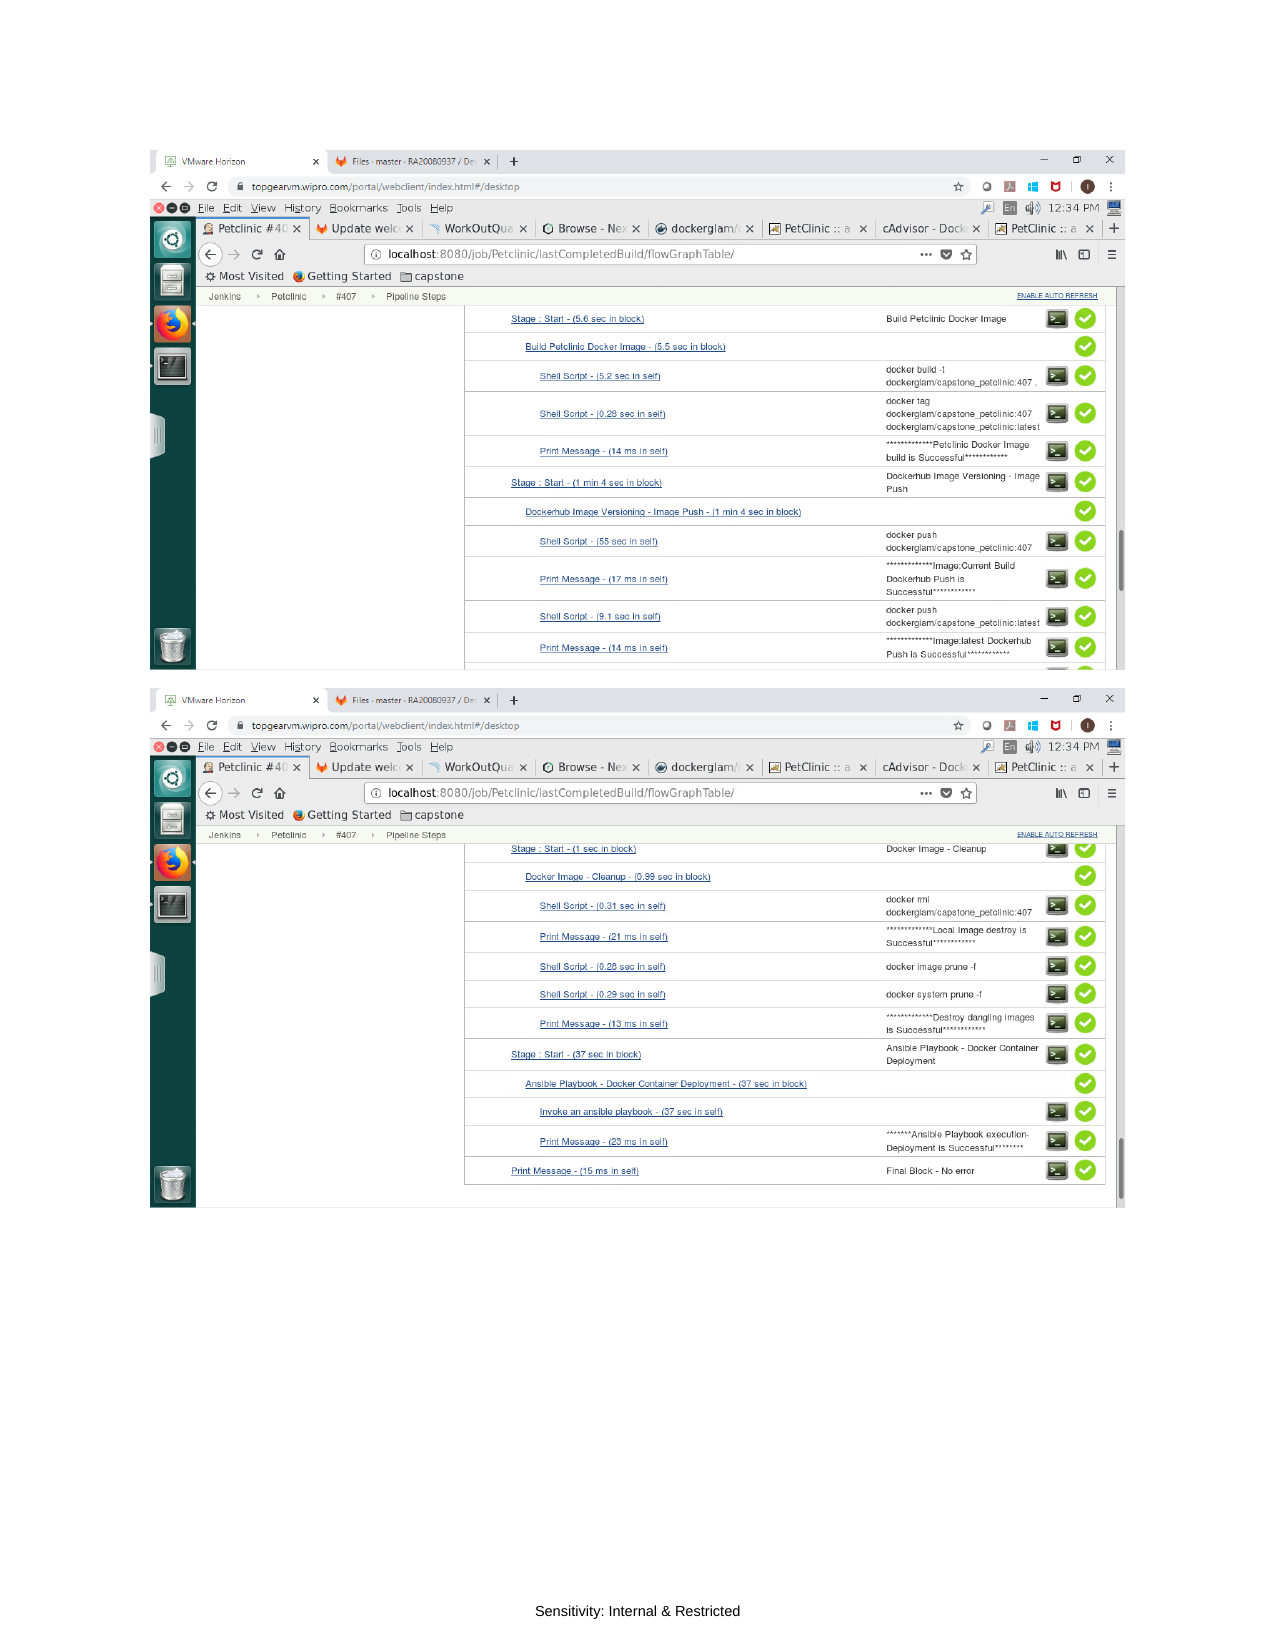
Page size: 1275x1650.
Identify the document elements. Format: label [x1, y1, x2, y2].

picture [150, 150, 1125, 670]
picture [150, 688, 1125, 1208]
